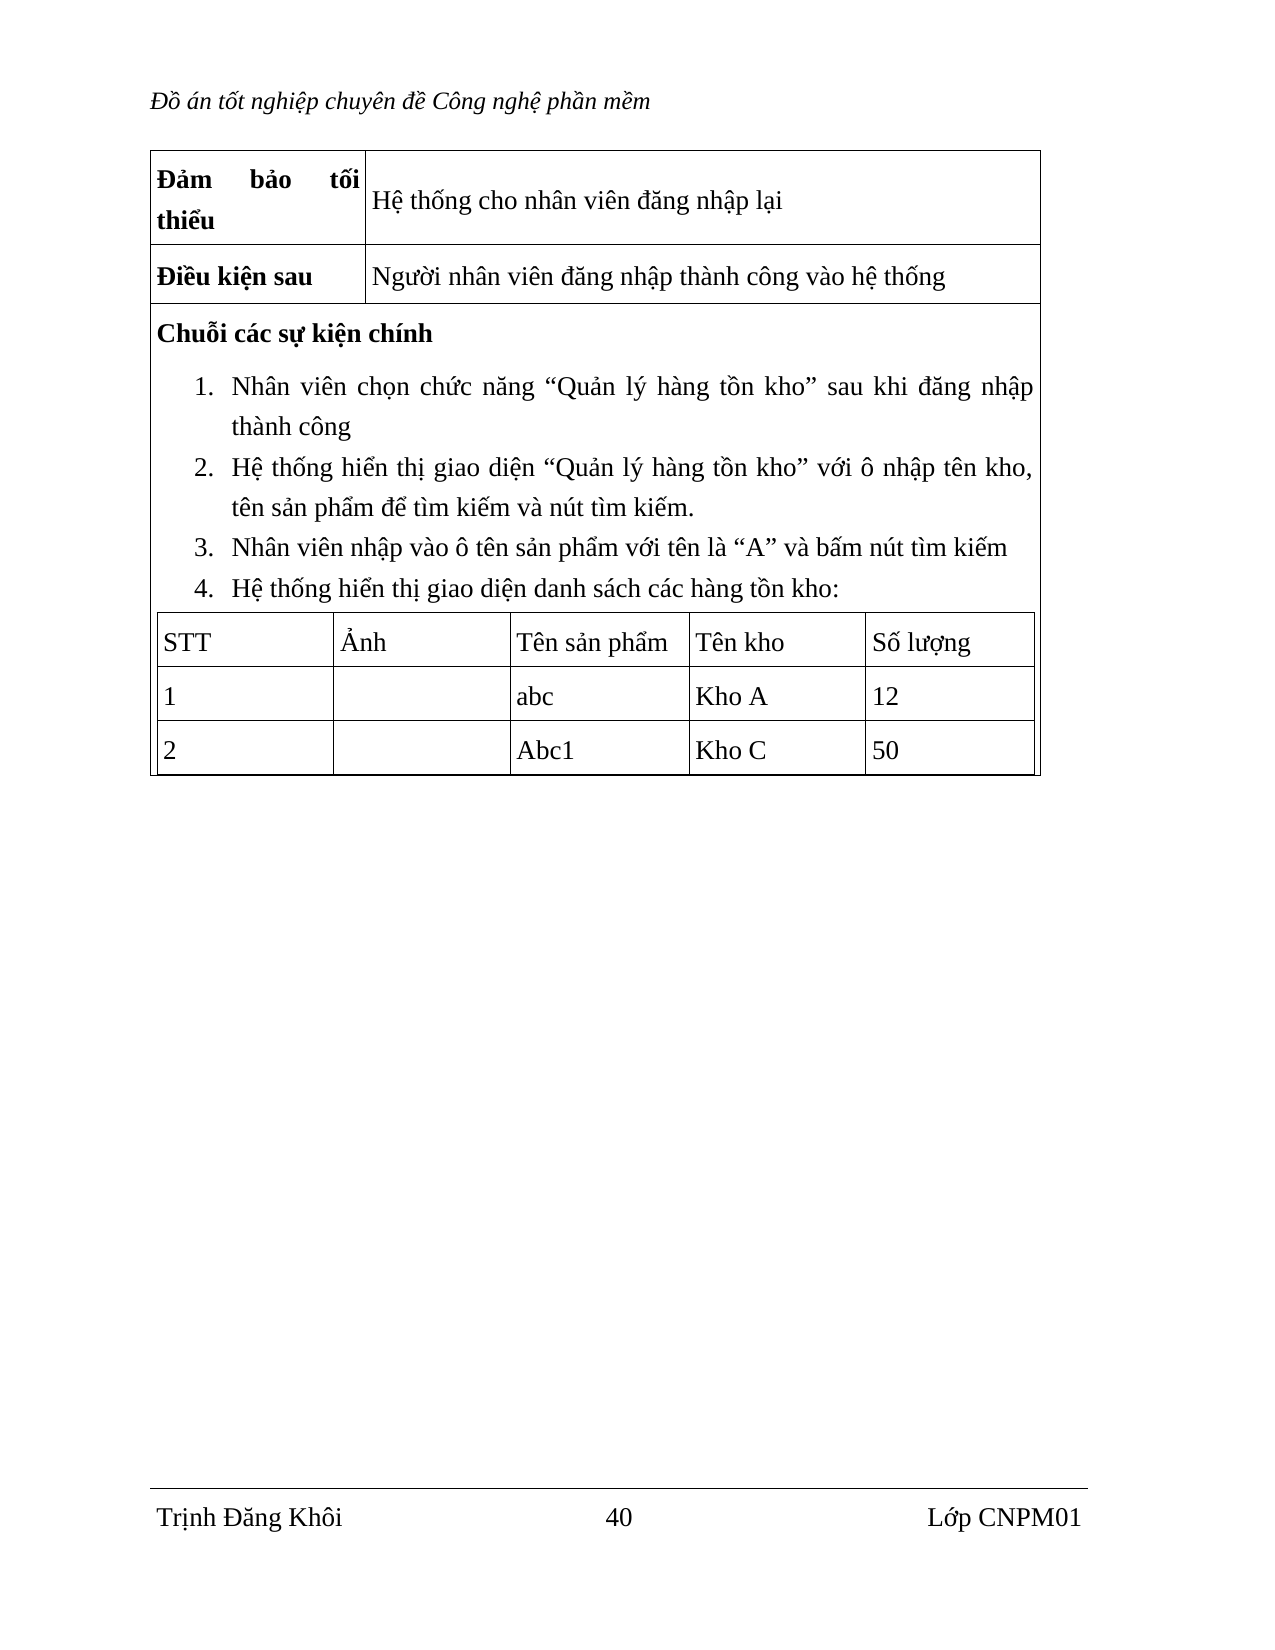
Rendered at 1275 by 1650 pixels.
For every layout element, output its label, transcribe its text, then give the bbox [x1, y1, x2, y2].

table_cell Điều kiện sau [151, 245, 365, 303]
table_cell Người nhân viên đăng nhập thành công vào hệ thống [366, 245, 1040, 303]
table_cell Đảm bảo tối thiểu [151, 151, 365, 244]
table_cell Chuỗi các sự kiện chính Nhân viên chọn chức năng “Quản lý hàng tồn kho” sau khi đăng nhập thành công Hệ thống hiển thị giao diện “Quản lý hàng tồn kho” với ô nhập tên kho, tên sản phẩm để tìm kiếm và nút tìm kiếm. Nhân viên nhập vào ô tên sản phẩm với tên là “A” và bấm nút tìm kiếm Hệ thống hiển thị giao diện danh sách các hàng tồn kho: [151, 304, 1040, 775]
table_cell Hệ thống cho nhân viên đăng nhập lại [366, 151, 1040, 244]
